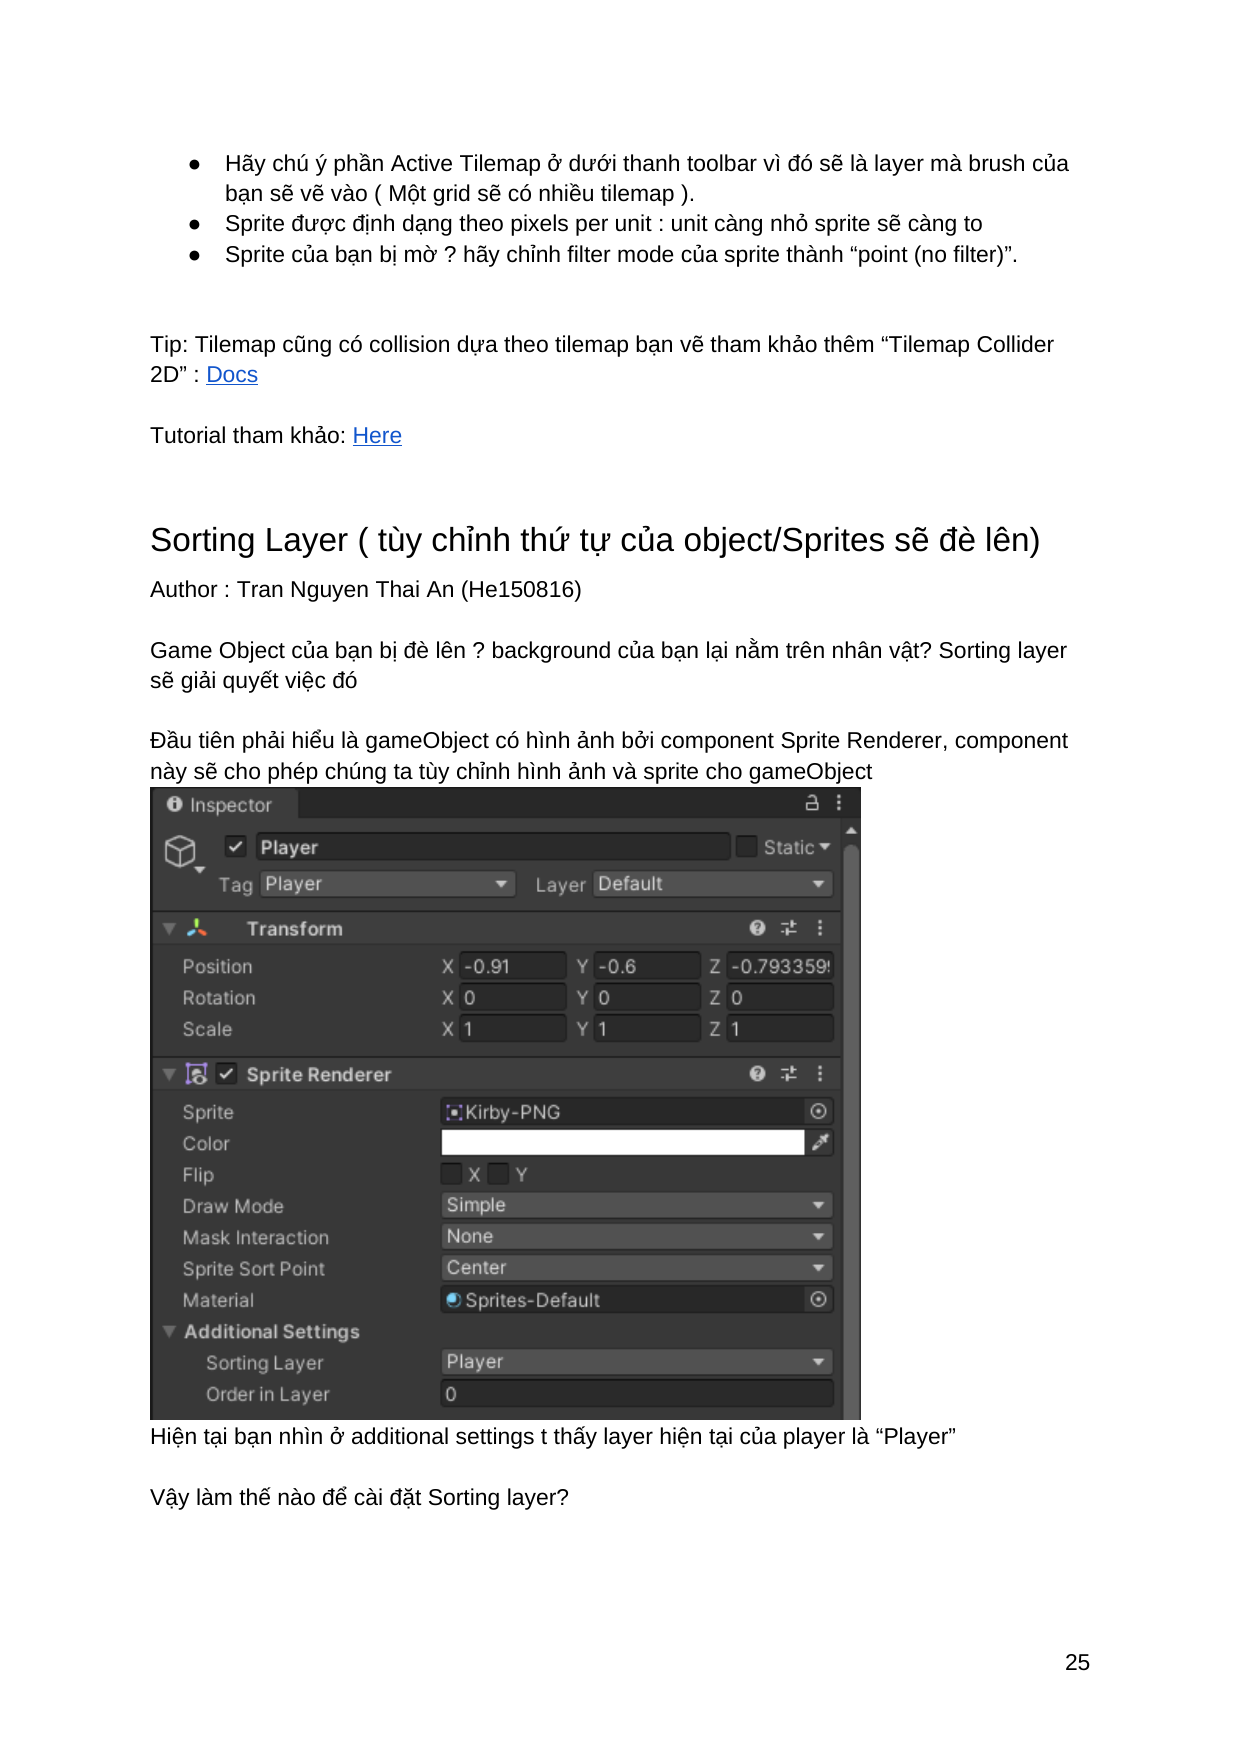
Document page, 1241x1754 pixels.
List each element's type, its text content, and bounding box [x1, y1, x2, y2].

text Vậy làm thế nào để cài đặt Sorting layer? [150, 1483, 1090, 1510]
subtitle Sorting Layer ( tùy chỉnh thứ tự của object/Sprites sẽ đè lên) [150, 520, 1090, 558]
text Tip: Tilemap cũng có collision dựa theo tilemap bạn vẽ tham khảo thêm “Tilemap Collider 2D” : Docs [150, 331, 1090, 388]
text Tutorial tham khảo: Here [150, 422, 1090, 448]
list Hãy chú ý phần Active Tilemap ở dưới thanh toolbar vì đó sẽ là layer mà brush của bạn sẽ vẽ vào ( Một grid sẽ có nhiều tilemap ). [187, 150, 1090, 207]
text Author : Tran Nguyen Thai An (He150816) [150, 576, 1090, 603]
list Sprite được định dạng theo pixels per unit : unit càng nhỏ sprite sẽ càng to [187, 210, 1090, 237]
picture [150, 787, 861, 1420]
text Đầu tiên phải hiểu là gameObject có hình ảnh bởi component Sprite Renderer, component này sẽ cho phép chúng ta tùy chỉnh hình ảnh và sprite cho gameObject [150, 727, 1090, 784]
text Hiện tại bạn nhìn ở additional settings t thấy layer hiện tại của player là “Player” [150, 1423, 1090, 1449]
list Sprite của bạn bị mờ ? hãy chỉnh filter mode của sprite thành “point (no filter)”. [187, 241, 1090, 267]
text Game Object của bạn bị đè lên ? background của bạn lại nằm trên nhân vật? Sorting layer sẽ giải quyết việc đó [150, 637, 1090, 693]
